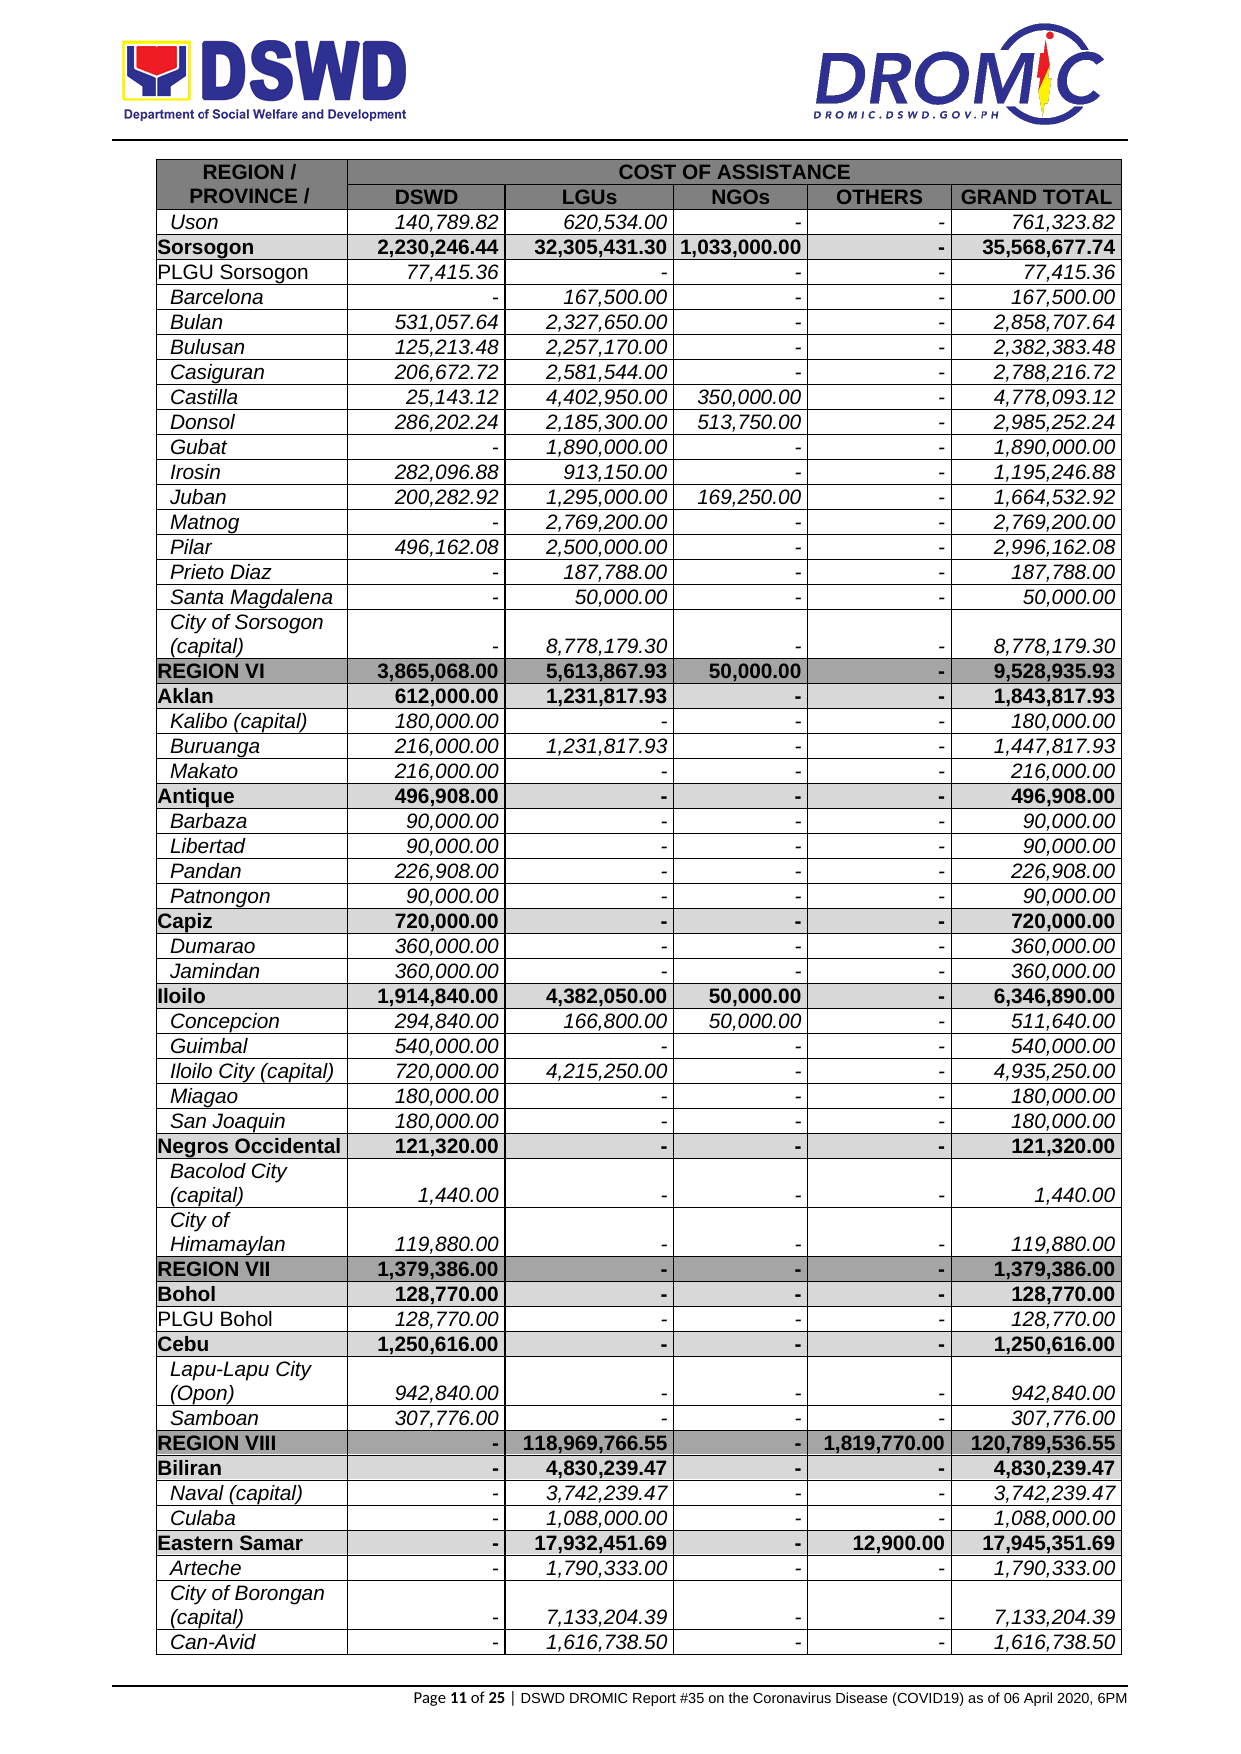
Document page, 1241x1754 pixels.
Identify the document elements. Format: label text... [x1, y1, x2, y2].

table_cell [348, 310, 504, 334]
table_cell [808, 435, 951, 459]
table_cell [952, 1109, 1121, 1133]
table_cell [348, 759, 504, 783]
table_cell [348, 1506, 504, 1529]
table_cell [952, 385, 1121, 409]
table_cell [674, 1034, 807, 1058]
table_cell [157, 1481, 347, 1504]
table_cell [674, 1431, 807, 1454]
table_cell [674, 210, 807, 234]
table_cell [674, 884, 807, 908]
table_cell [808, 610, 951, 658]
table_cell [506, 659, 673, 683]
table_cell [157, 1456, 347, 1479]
picture [781, 23, 1133, 125]
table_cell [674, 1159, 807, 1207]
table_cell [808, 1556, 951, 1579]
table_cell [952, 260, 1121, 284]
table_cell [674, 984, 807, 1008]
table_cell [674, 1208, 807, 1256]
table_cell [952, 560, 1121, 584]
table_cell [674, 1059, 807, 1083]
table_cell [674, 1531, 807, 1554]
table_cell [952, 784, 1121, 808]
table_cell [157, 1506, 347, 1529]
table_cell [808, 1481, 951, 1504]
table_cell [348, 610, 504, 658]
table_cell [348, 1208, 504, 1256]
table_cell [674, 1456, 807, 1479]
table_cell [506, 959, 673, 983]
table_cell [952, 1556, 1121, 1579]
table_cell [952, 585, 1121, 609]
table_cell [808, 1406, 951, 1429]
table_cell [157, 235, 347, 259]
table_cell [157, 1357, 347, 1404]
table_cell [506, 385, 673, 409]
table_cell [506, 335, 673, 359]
table_header COST OF ASSISTANCE [348, 160, 1121, 184]
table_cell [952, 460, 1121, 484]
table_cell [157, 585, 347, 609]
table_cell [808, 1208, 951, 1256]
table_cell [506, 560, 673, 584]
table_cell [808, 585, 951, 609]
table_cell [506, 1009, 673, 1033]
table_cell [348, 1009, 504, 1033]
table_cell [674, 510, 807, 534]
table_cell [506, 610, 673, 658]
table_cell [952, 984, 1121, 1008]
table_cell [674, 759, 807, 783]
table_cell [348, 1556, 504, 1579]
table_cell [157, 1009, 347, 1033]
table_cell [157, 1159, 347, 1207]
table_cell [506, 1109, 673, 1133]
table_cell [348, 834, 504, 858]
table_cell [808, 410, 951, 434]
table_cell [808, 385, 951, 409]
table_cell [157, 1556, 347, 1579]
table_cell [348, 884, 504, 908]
picture [112, 37, 417, 125]
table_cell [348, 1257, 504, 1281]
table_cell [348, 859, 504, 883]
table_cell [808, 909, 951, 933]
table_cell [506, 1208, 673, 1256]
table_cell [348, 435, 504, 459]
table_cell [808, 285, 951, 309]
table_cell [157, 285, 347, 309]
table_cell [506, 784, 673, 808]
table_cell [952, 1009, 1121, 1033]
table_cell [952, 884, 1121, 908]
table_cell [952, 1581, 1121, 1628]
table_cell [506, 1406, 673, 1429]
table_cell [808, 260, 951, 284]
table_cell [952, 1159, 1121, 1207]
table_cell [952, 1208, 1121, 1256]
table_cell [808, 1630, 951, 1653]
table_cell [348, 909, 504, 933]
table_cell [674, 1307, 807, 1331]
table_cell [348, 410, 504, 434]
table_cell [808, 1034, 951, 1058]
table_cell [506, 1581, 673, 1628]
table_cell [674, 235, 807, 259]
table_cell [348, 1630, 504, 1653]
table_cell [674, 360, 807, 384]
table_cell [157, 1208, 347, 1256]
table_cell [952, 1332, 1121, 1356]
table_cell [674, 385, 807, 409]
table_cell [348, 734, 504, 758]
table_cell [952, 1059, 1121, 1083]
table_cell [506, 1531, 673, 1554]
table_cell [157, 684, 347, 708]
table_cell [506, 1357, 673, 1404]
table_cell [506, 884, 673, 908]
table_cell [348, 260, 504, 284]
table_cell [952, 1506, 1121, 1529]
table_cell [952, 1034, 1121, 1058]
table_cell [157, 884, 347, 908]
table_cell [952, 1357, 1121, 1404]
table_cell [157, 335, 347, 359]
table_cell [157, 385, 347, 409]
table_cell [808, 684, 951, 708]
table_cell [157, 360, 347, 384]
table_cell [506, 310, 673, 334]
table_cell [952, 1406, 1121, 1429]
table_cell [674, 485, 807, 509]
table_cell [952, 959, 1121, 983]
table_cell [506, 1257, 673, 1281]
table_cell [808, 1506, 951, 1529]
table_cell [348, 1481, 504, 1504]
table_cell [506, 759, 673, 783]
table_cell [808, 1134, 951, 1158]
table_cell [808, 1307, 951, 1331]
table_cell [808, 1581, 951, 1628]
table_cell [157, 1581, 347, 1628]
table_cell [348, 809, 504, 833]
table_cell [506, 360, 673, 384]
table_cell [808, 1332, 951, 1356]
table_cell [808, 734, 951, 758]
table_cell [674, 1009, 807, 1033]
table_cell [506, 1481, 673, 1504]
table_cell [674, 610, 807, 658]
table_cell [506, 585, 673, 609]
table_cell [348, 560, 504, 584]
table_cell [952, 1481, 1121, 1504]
table_cell LGUs [506, 185, 673, 209]
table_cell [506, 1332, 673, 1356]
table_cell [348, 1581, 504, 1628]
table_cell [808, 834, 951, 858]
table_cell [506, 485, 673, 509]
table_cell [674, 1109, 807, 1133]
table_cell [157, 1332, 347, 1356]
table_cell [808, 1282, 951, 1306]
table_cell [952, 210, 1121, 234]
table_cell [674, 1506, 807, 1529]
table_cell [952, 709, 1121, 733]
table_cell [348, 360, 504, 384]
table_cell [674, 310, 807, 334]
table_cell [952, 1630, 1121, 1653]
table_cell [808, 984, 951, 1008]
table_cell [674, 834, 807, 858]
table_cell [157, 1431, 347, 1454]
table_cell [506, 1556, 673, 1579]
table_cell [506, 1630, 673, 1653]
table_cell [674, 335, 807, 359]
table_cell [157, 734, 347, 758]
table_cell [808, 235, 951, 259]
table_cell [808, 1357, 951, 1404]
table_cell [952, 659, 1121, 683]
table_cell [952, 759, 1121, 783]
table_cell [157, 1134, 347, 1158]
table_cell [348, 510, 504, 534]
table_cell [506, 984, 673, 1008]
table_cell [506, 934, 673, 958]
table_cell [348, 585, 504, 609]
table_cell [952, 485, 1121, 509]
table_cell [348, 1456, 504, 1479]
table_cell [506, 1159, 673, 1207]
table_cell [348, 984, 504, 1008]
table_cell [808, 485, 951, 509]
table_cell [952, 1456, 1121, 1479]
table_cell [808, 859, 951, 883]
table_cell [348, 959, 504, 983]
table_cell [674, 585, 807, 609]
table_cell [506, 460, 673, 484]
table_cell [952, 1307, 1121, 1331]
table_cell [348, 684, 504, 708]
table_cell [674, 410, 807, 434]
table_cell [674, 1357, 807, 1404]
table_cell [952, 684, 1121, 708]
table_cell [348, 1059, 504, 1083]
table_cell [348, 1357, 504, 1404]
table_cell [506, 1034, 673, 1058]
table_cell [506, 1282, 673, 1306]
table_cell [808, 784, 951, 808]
table_cell NGOs [674, 185, 807, 209]
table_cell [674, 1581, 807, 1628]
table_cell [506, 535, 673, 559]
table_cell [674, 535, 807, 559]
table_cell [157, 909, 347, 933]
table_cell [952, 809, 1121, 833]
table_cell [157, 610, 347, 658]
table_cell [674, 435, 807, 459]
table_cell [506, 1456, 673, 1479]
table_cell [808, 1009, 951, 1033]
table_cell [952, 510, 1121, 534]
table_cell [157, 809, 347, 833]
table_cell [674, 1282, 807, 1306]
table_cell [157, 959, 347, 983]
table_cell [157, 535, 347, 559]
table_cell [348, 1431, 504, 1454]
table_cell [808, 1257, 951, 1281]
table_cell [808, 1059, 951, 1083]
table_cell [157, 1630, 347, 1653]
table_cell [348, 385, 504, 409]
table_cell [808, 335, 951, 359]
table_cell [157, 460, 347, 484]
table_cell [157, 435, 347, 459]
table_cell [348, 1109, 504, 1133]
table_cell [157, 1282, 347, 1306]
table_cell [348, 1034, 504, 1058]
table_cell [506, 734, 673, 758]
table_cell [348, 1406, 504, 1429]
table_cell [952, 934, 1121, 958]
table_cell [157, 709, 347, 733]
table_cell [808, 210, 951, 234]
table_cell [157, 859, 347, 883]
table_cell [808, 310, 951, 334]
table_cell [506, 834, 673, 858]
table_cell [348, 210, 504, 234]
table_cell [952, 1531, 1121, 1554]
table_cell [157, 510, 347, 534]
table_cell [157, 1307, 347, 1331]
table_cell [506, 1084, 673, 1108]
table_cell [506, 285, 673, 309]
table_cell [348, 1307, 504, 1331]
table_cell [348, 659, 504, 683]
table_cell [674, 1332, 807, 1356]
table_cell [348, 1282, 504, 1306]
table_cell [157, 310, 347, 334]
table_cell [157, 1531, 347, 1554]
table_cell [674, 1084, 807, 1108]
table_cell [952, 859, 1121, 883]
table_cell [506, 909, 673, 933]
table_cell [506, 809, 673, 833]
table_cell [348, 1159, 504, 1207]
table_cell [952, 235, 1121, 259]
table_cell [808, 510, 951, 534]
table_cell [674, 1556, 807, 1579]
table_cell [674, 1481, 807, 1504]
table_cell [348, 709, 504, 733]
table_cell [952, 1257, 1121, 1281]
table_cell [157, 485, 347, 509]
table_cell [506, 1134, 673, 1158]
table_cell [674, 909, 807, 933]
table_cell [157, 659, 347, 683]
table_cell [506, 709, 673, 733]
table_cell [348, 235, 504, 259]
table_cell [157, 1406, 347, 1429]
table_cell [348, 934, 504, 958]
table_cell DSWD [348, 185, 504, 209]
table_header REGION / PROVINCE / MUNICIPALITY [157, 160, 347, 209]
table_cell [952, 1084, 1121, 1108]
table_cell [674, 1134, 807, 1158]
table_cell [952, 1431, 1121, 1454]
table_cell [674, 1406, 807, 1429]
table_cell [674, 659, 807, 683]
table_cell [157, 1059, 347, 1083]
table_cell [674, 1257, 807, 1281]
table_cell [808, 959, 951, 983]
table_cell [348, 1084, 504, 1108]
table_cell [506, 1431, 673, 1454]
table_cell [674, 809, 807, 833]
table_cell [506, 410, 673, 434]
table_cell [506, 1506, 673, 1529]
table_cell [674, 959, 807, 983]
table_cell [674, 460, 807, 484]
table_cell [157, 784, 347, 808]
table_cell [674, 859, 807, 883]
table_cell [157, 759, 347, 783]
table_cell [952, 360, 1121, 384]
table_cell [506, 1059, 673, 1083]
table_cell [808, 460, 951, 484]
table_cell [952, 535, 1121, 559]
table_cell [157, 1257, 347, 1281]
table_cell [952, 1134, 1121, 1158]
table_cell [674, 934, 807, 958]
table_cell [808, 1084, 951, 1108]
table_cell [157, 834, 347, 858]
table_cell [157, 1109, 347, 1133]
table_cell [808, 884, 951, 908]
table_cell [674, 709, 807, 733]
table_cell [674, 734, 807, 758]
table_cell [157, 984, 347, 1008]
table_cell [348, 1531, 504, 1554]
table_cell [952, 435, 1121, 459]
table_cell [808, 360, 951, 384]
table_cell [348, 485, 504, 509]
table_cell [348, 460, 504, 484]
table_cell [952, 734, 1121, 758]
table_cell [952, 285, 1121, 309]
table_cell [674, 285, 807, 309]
table_cell GRAND TOTAL [952, 185, 1121, 209]
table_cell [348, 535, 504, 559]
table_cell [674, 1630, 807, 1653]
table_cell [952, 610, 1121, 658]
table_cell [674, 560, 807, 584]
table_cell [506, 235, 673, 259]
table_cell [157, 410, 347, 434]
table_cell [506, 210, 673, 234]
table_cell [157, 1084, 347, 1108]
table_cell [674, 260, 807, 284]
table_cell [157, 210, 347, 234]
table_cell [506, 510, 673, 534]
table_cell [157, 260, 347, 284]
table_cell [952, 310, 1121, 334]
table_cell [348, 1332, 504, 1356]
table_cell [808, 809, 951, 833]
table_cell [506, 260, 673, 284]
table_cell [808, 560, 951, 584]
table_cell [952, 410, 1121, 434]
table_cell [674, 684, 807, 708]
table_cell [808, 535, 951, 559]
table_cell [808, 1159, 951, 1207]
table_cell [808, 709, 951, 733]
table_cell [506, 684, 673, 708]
table_cell OTHERS [808, 185, 951, 209]
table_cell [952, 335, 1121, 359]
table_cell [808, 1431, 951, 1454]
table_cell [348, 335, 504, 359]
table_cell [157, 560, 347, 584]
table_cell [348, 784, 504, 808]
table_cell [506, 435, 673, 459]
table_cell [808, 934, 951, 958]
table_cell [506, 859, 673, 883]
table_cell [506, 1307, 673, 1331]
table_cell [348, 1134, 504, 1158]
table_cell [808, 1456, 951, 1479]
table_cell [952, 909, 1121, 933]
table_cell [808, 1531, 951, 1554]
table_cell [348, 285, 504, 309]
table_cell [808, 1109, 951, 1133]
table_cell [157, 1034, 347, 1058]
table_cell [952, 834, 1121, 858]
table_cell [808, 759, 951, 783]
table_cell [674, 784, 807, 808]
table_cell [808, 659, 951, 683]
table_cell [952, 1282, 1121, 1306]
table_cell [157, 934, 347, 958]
